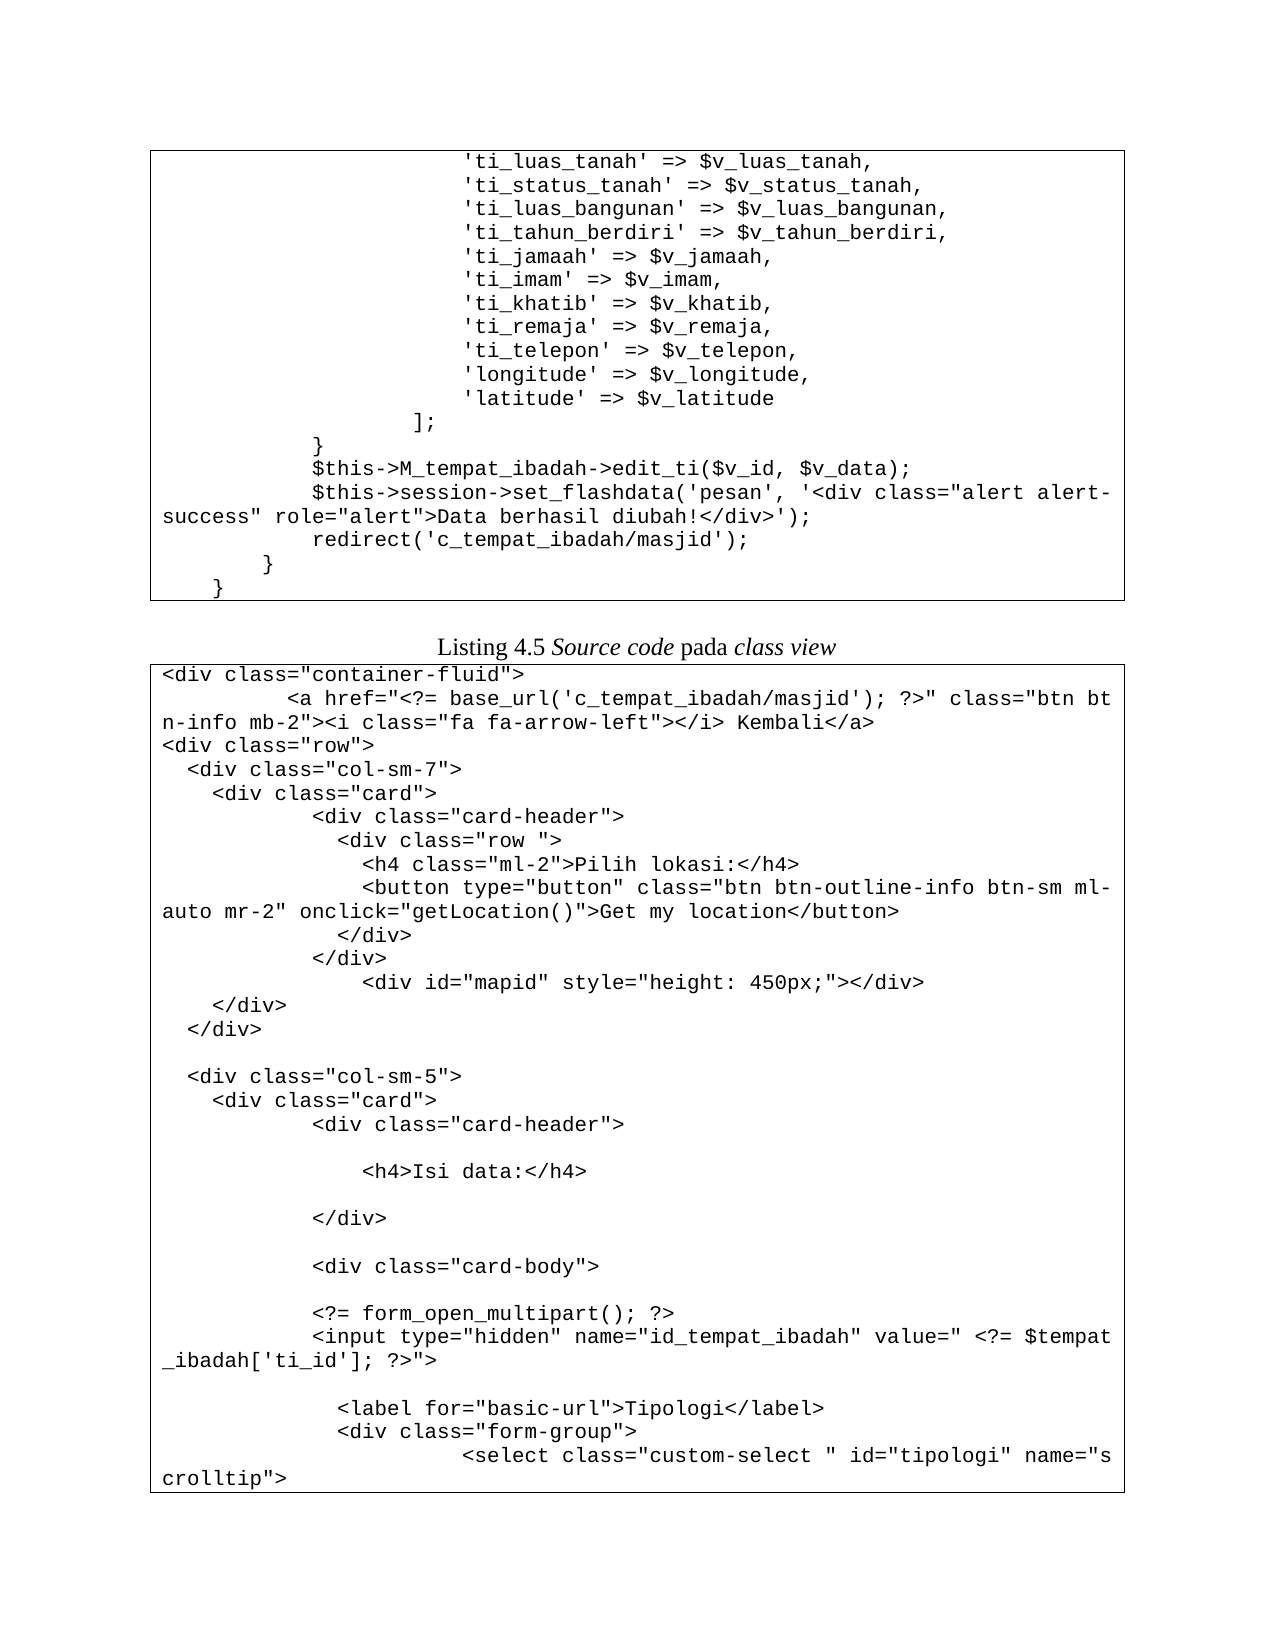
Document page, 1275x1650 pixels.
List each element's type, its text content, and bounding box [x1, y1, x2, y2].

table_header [151, 151, 1124, 600]
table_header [151, 665, 1124, 1492]
list Listing 4.5 Source code pada class view [150, 632, 1125, 661]
